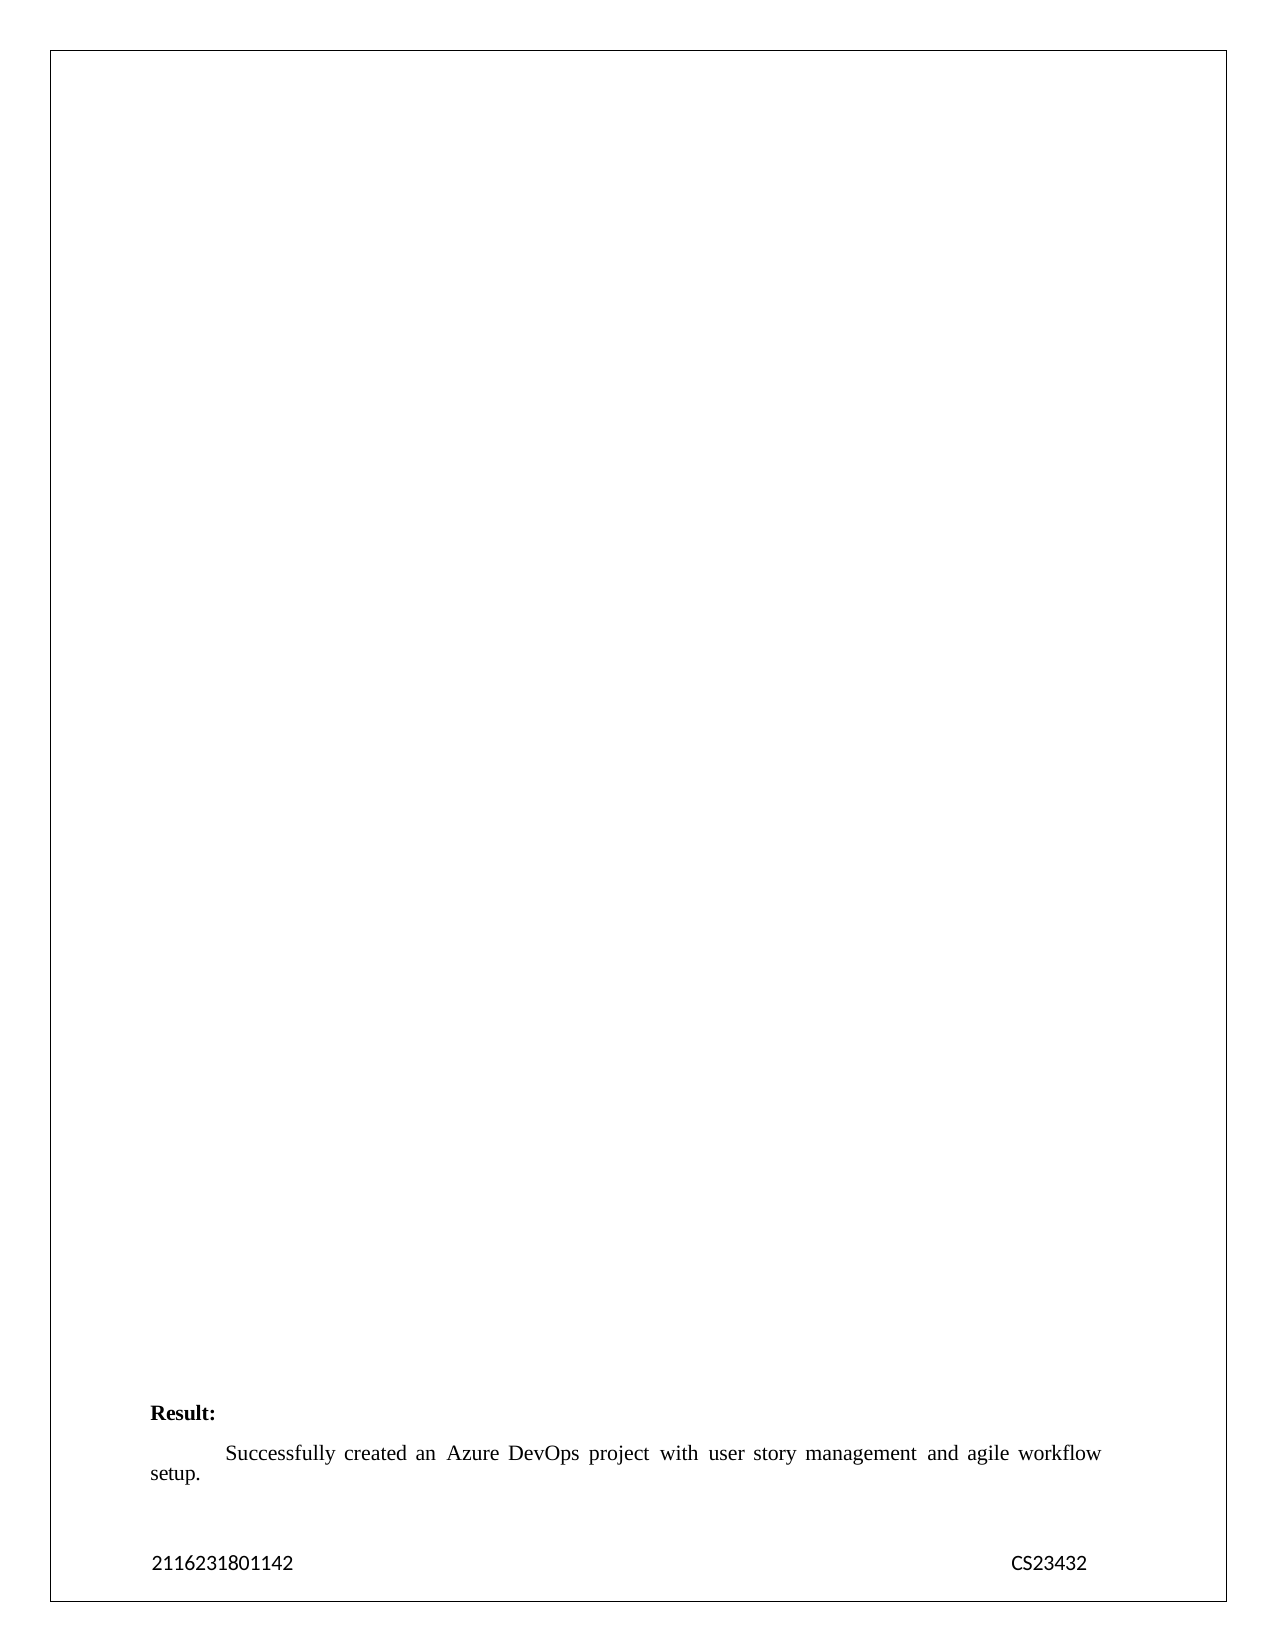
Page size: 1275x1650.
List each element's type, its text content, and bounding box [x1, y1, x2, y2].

text setup. [150, 1460, 219, 1485]
text Successfully created an Azure DevOps project with user story management and agile workflow [225, 1439, 1162, 1465]
text Result: [150, 1399, 219, 1425]
